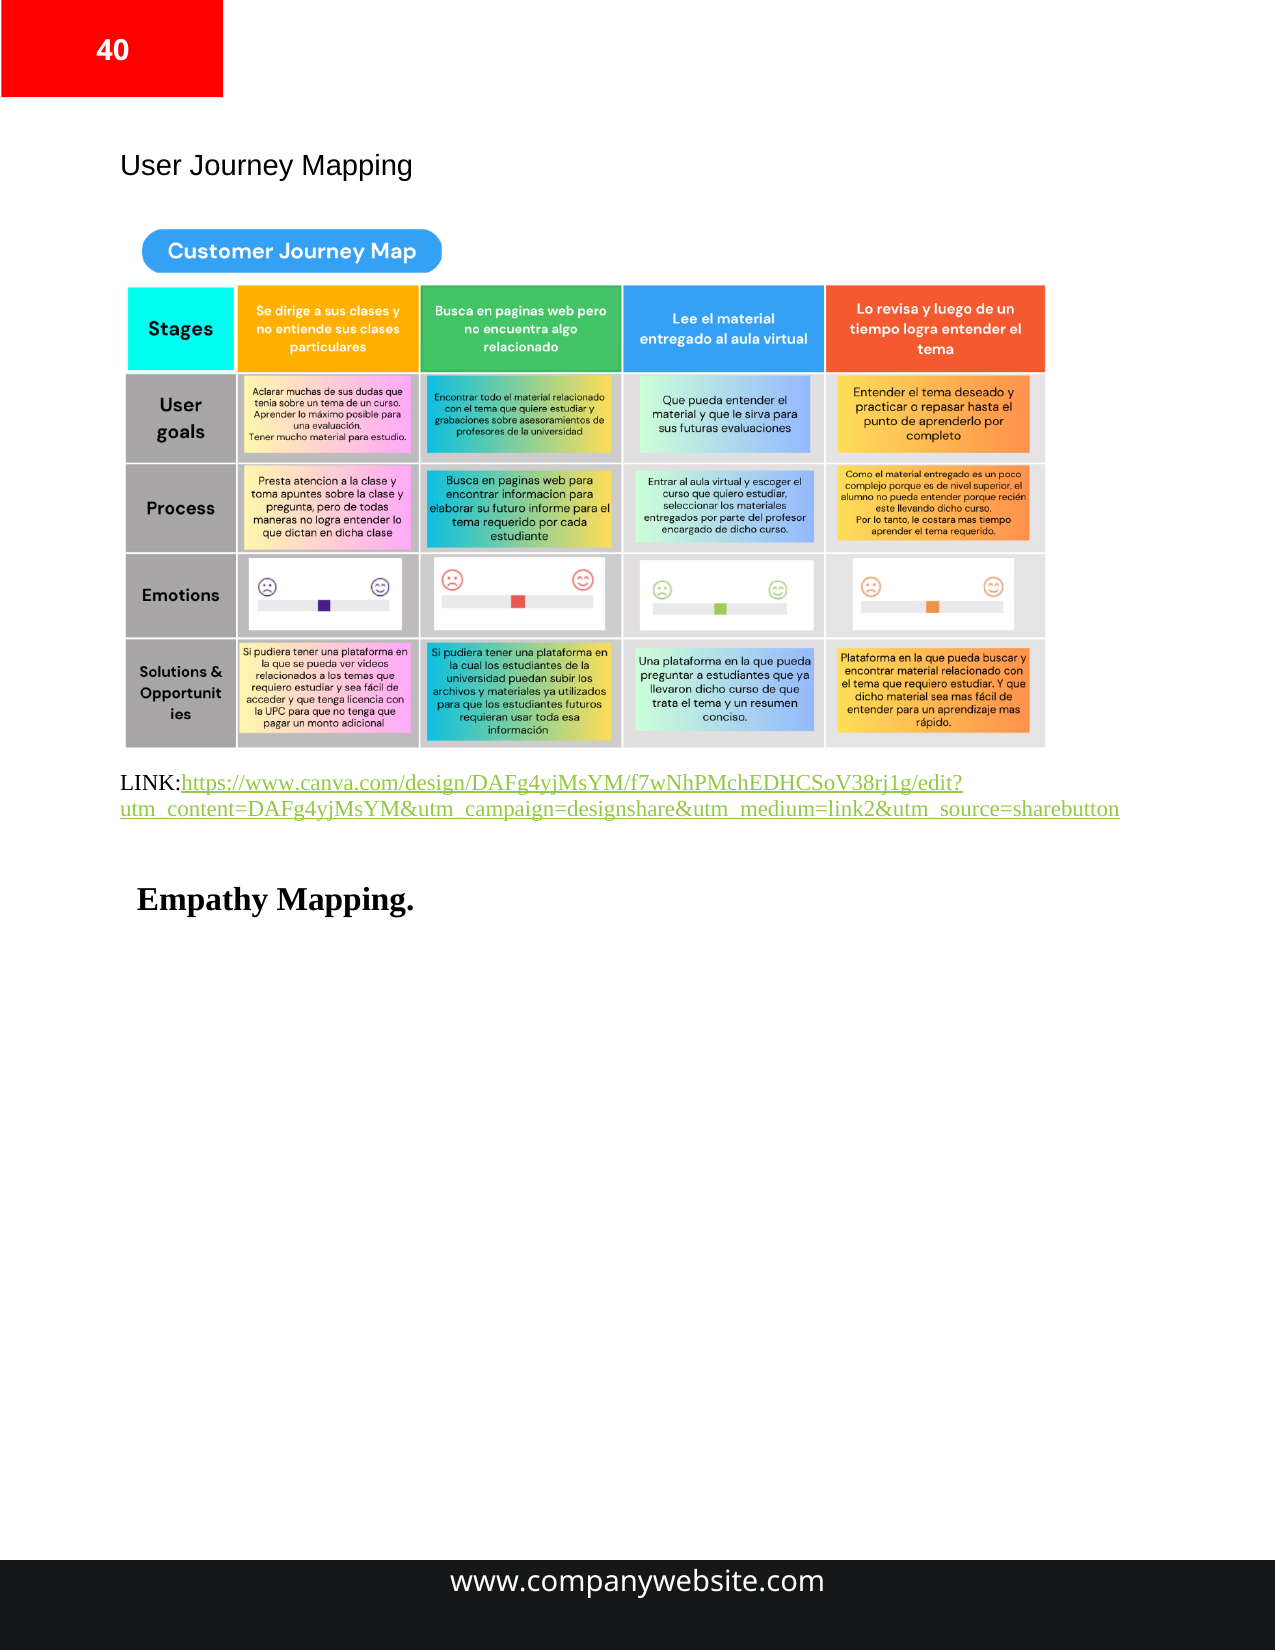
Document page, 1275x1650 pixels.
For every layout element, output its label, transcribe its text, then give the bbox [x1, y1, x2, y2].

text User Journey Mapping [120, 148, 1155, 182]
picture [90, 211, 1078, 769]
text Empathy Mapping. [120, 879, 1155, 917]
text LINK:https://www.canva.com/design/DAFg4yjMsYM/f7wNhPMchEDHCSoV38rj1g/edit?utm_content=DAFg4yjMsYM&utm_campaign=designshare&utm_medium=link2&utm_source=sharebutton [120, 769, 1155, 879]
